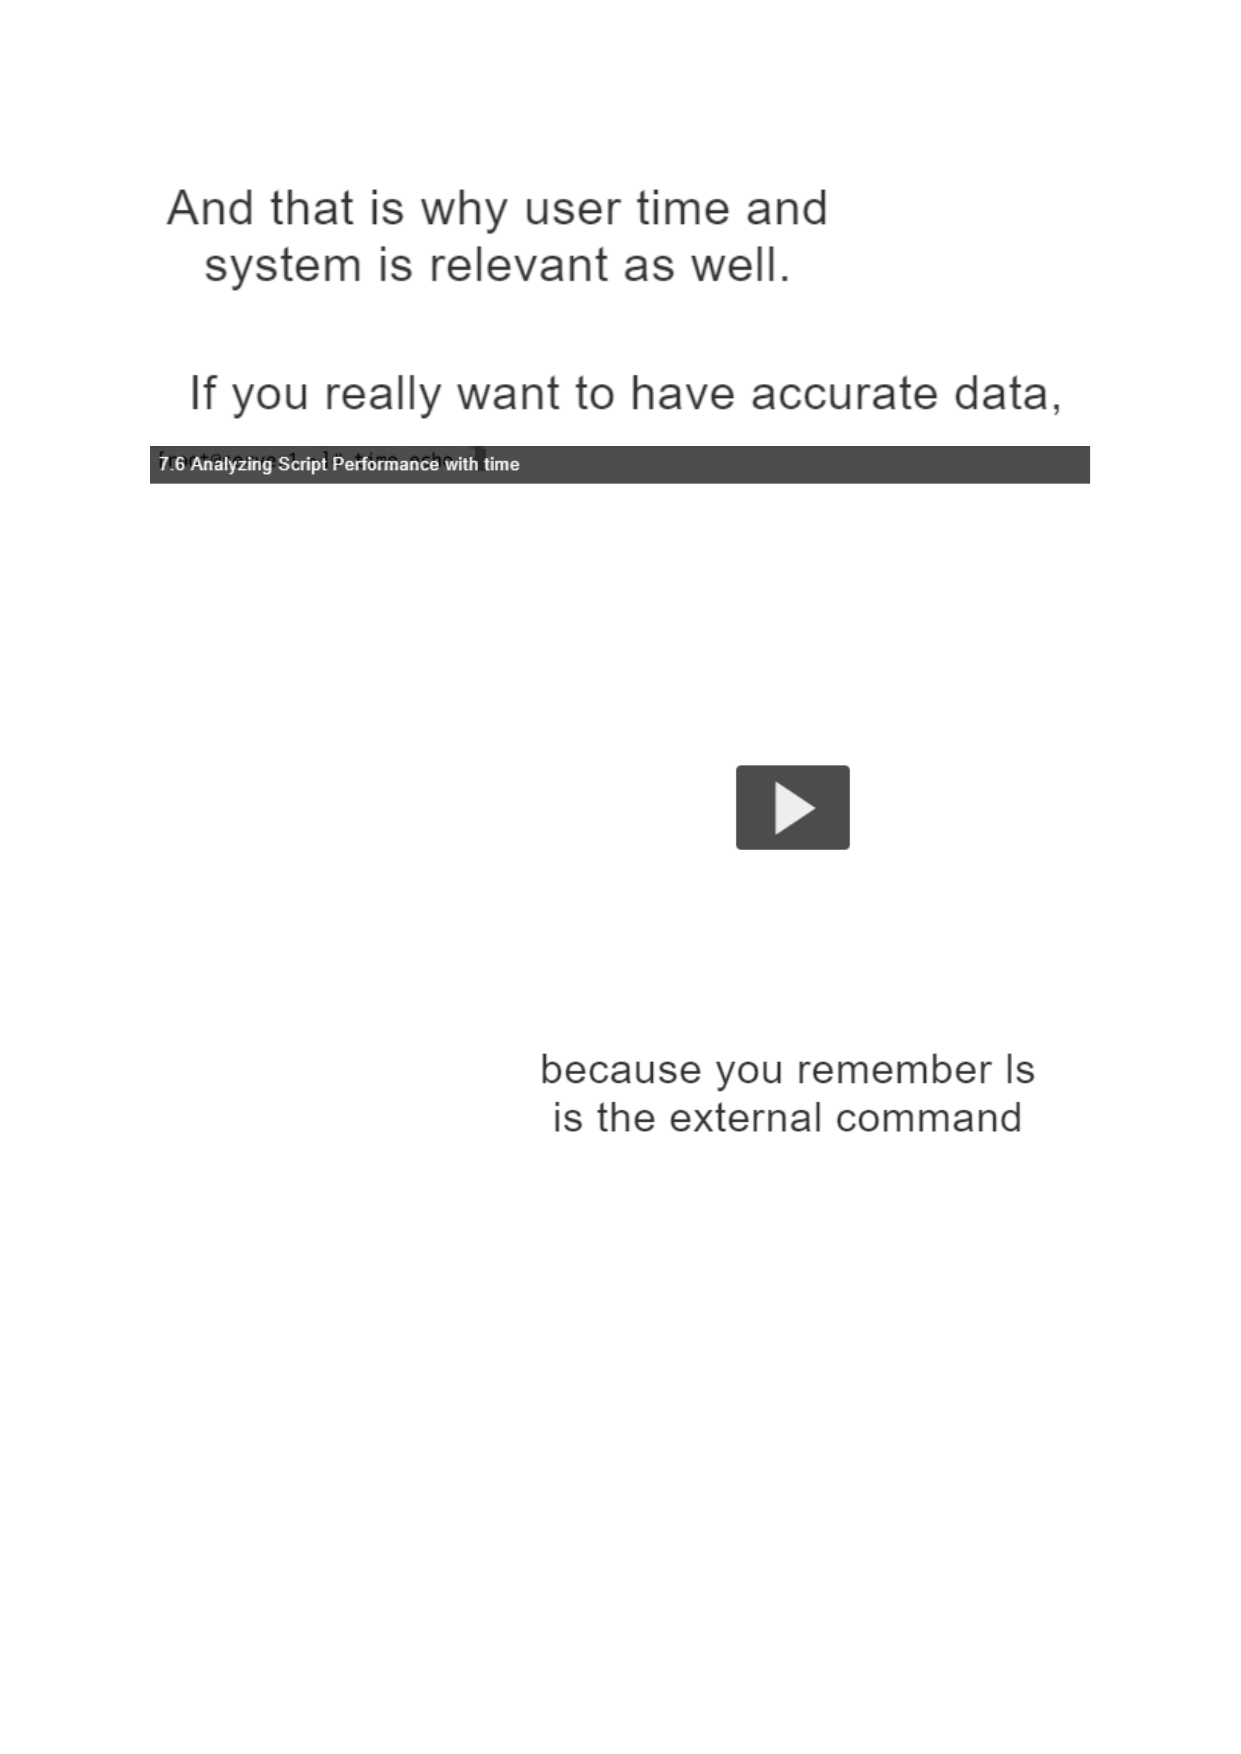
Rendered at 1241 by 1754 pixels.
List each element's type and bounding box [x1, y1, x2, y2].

picture [150, 315, 1091, 428]
picture [150, 150, 986, 297]
picture [150, 446, 1091, 1141]
